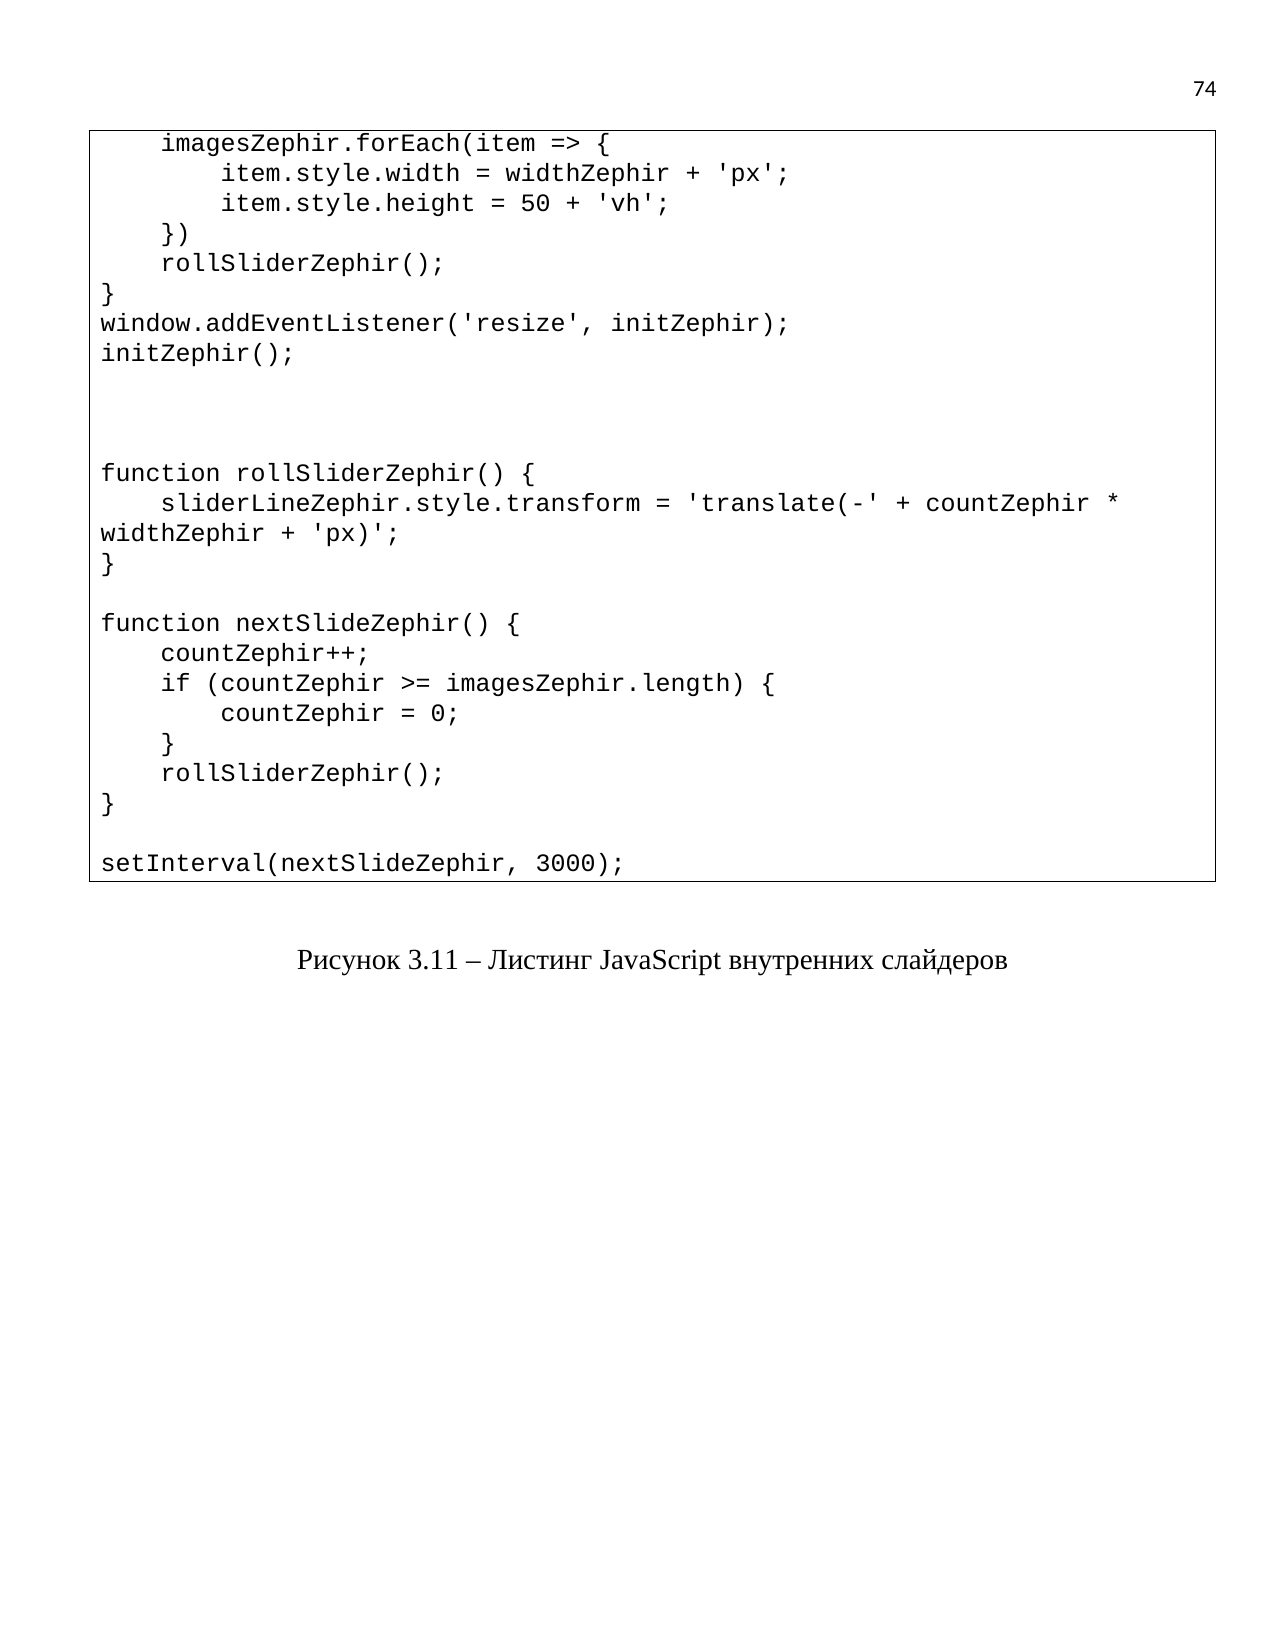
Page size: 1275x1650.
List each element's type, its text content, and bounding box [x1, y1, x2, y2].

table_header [90, 131, 1215, 881]
text Рисунок 3.11 – Листинг JavaScript внутренних слайдеров [89, 942, 1216, 976]
